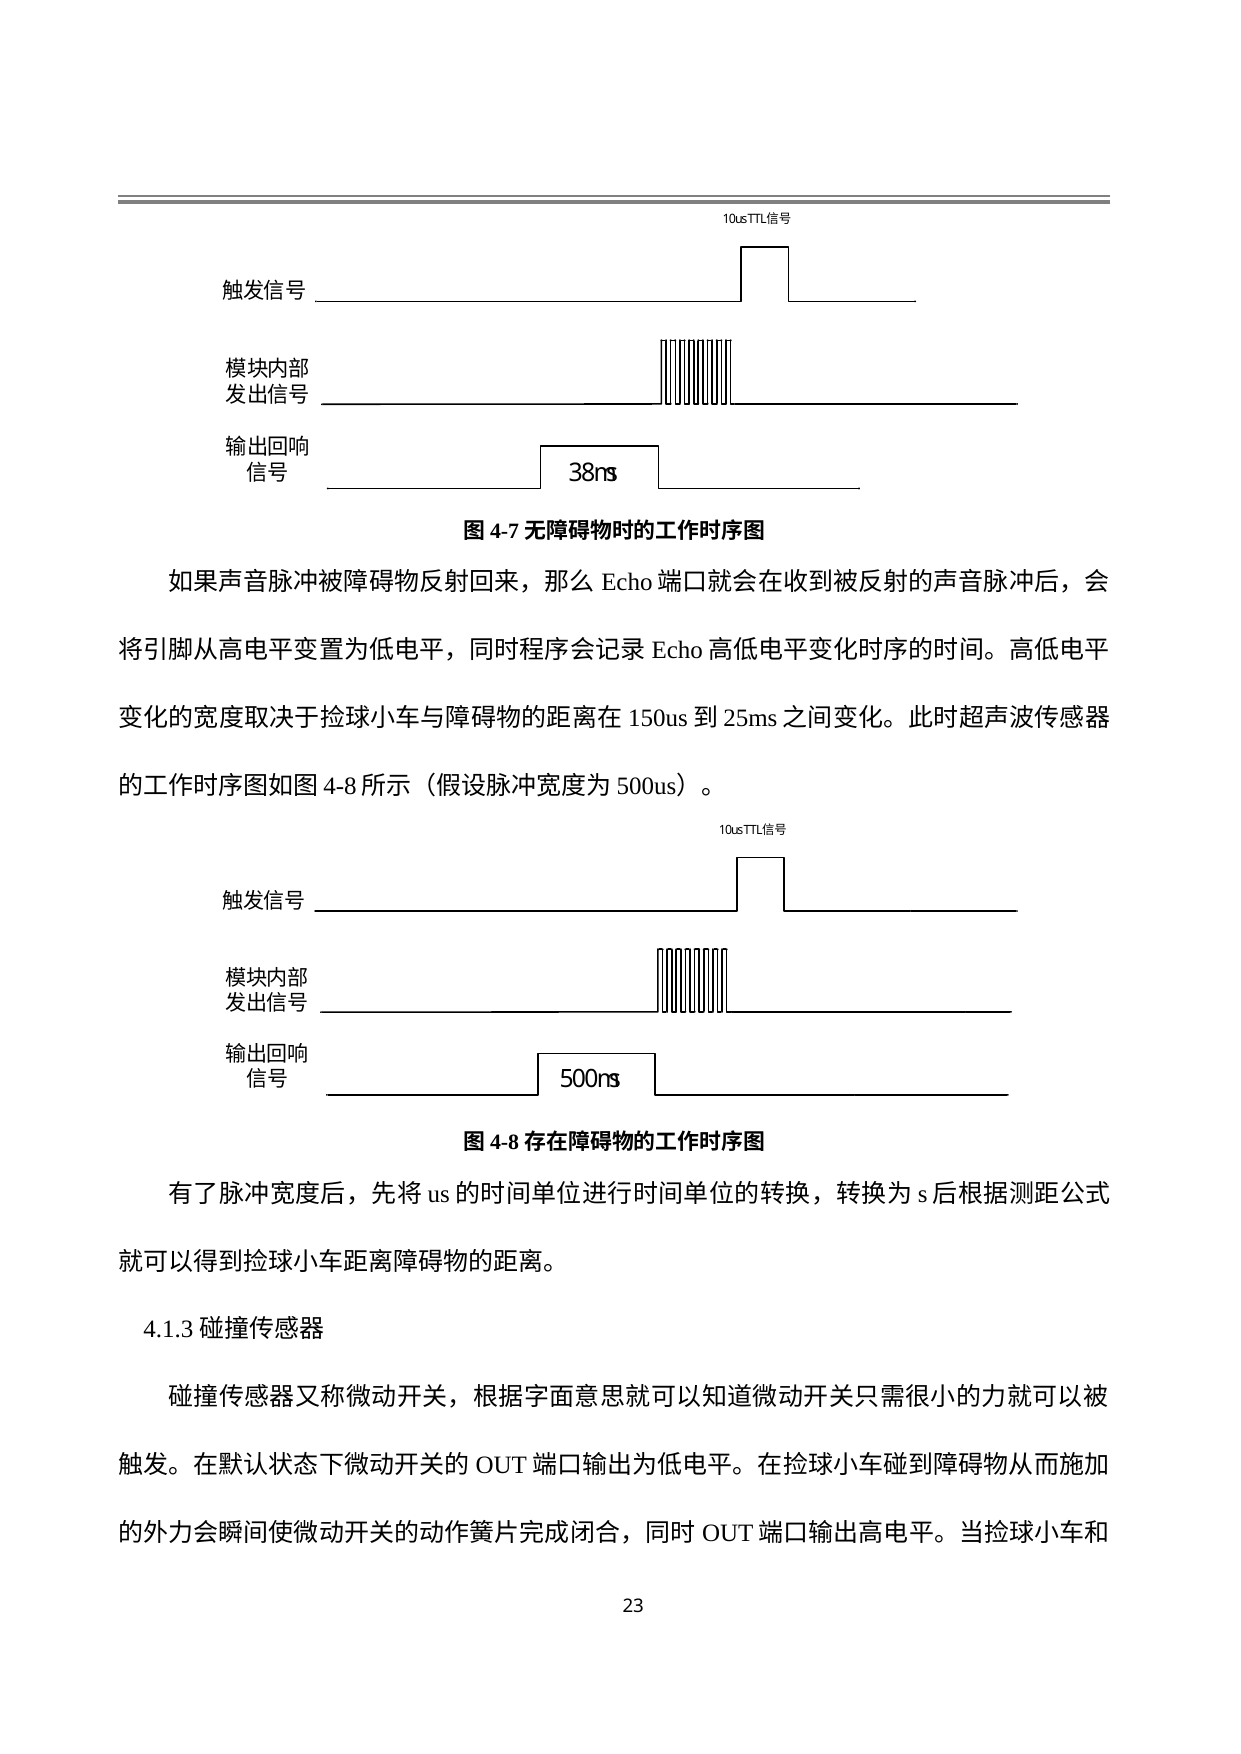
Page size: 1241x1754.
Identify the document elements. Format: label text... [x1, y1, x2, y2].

text 图4-7 无障碍物时的工作时序图 [118, 512, 1110, 546]
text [118, 1361, 1110, 1565]
text 图4-8 存在障碍物的工作时序图 [118, 1123, 1110, 1157]
text 如果声音脉冲被障碍物反射回来，那么Echo端口就会在收到被反射的声音脉冲后，会将引脚从高电平变置为低电平，同时程序会记录Echo高低电平变化时序的时间。高低电平变化的宽度取决于捡球小车与障碍物的距离在150us到25ms之间变化。此时超声波传感器的工作时序图如图4-8所示（假设脉冲宽度为500us）。 [118, 546, 1110, 818]
subtitle 4.1.3 碰撞传感器 [143, 1293, 1110, 1361]
text 有了脉冲宽度后，先将us的时间单位进行时间单位的转换，转换为s后根据测距公式就可以得到捡球小车距离障碍物的距离。 [118, 1157, 1110, 1293]
